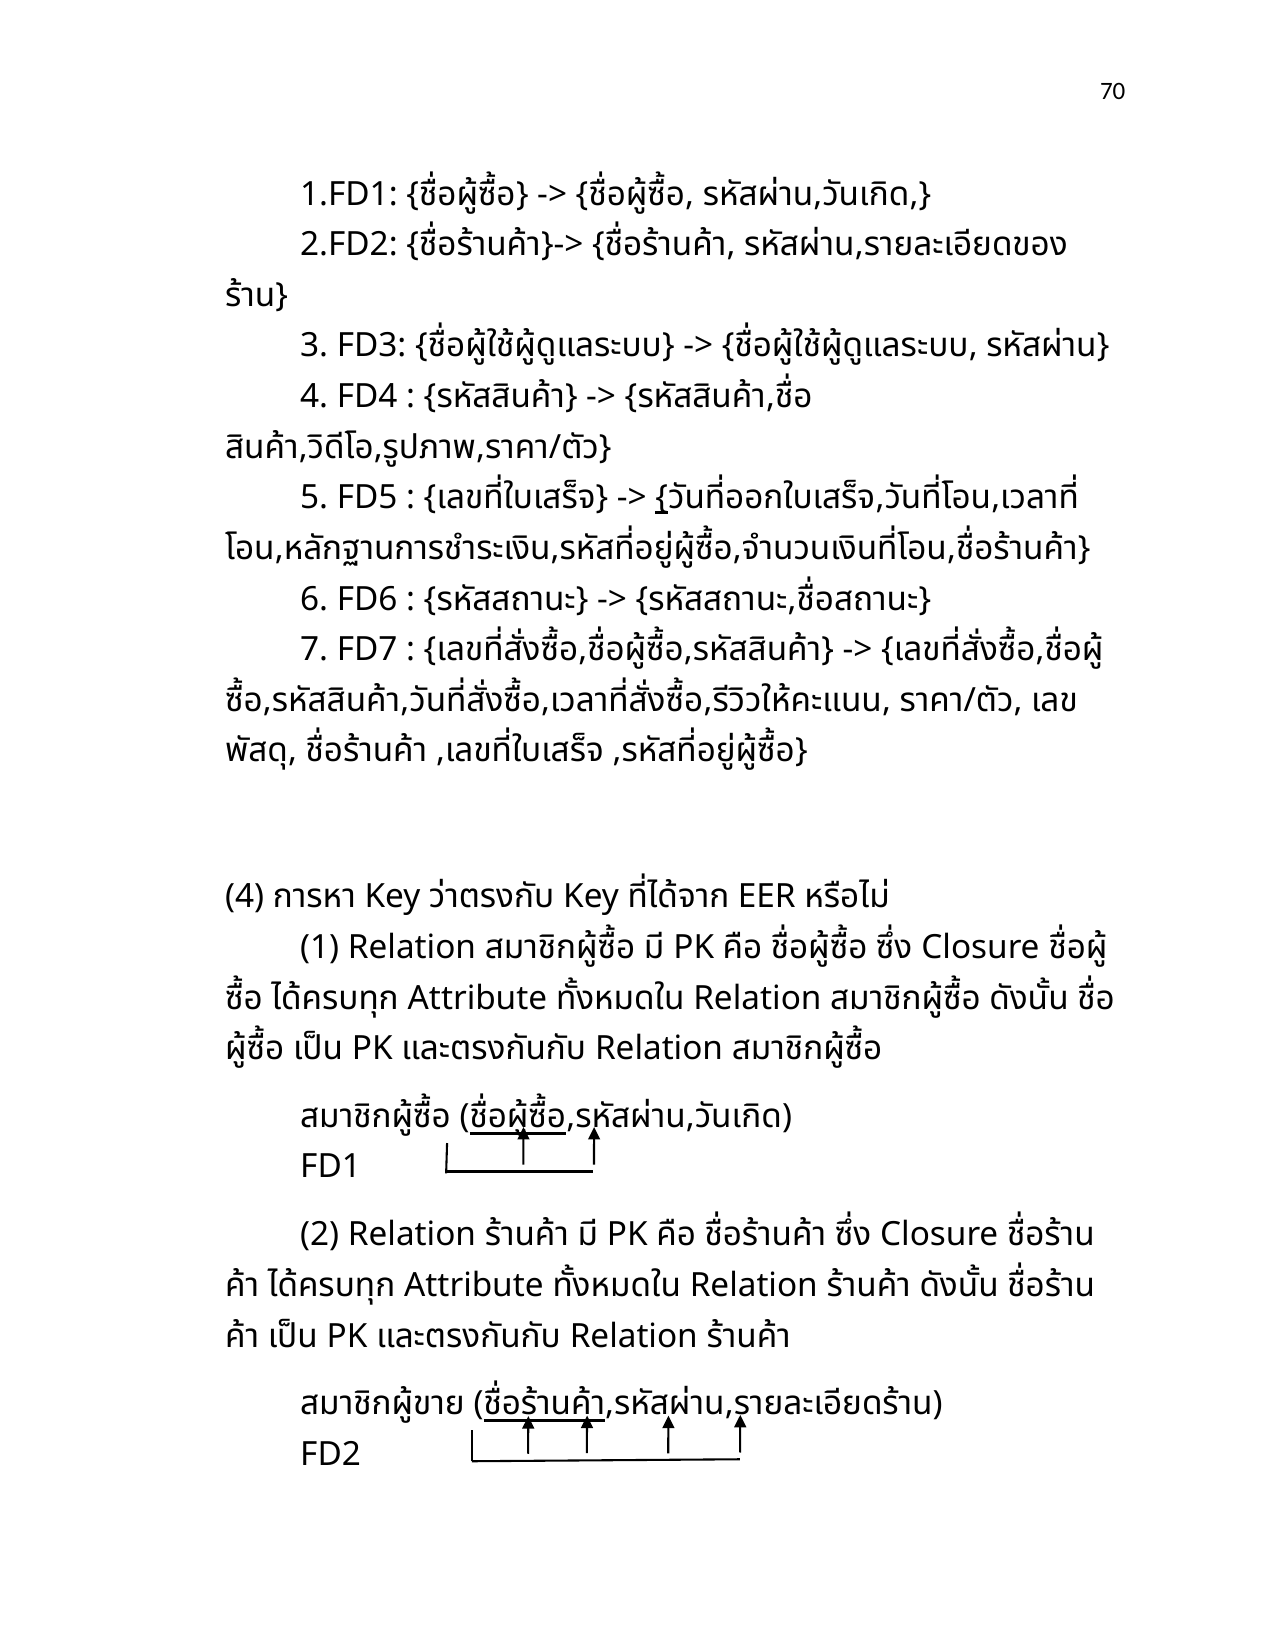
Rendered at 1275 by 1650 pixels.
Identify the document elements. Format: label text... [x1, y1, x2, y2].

text 7. FD7 : {เลขที่สั่งซื้อ,ชื่อผู้ซื้อ,รหัสสินค้า} -> {เลขที่สั่งซื้อ,ชื่อผู้ซื้อ,รหัสสินค้า,วันที่สั่งซื้อ,เวลาที่สั่งซื้อ,รีวิวให้คะแนน, ราคา/ตัว, เลขพัสดุ, ชื่อร้านค้า ,เลขที่ใบเสร็จ ,รหัสที่อยู่ผู้ซื้อ} [225, 625, 1125, 777]
text FD2 [225, 1429, 1125, 1475]
text 1.FD1: {ชื่อผู้ซื้อ} -> {ชื่อผู้ซื้อ, รหัสผ่าน,วันเกิด,} [225, 169, 1125, 220]
text 2.FD2: {ชื่อร้านค้า}-> {ชื่อร้านค้า, รหัสผ่าน,รายละเอียดของร้าน} [225, 220, 1125, 321]
text 3. FD3: {ชื่อผู้ใช้ผู้ดูแลระบบ} -> {ชื่อผู้ใช้ผู้ดูแลระบบ, รหัสผ่าน} [225, 321, 1125, 372]
text สมาชิกผู้ขาย (ชื่อร้านค้า,รหัสผ่าน,รายละเอียดร้าน) [225, 1379, 1125, 1429]
text 6. FD6 : {รหัสสถานะ} -> {รหัสสถานะ,ชื่อสถานะ} [225, 574, 1125, 625]
text 5. FD5 : {เลขที่ใบเสร็จ} -> {วันที่ออกใบเสร็จ,วันที่โอน,เวลาที่โอน,หลักฐานการชำระเงิน,รหัสที่อยู่ผู้ซื้อ,จำนวนเงินที่โอน,ชื่อร้านค้า} [225, 473, 1125, 574]
text 4. FD4 : {รหัสสินค้า} -> {รหัสสินค้า,ชื่อสินค้า,วิดีโอ,รูปภาพ,ราคา/ตัว} [225, 372, 1125, 473]
text (2) Relation ร้านค้า มี PK คือ ชื่อร้านค้า ซึ่ง Closure ชื่อร้านค้า ได้ครบทุก Attribute ทั้งหมดใน Relation ร้านค้า ดังนั้น ชื่อร้านค้า เป็น PK และตรงกันกับ Relation ร้านค้า [225, 1210, 1125, 1362]
text สมาชิกผู้ซื้อ (ชื่อผู้ซื้อ,รหัสผ่าน,วันเกิด) [225, 1091, 1125, 1142]
text (1) Relation สมาชิกผู้ซื้อ มี PK คือ ชื่อผู้ซื้อ ซึ่ง Closure ชื่อผู้ซื้อ ได้ครบทุก Attribute ทั้งหมดใน Relation สมาชิกผู้ซื้อ ดังนั้น ชื่อผู้ซื้อ เป็น PK และตรงกันกับ Relation สมาชิกผู้ซื้อ [225, 923, 1125, 1075]
text (4) การหา Key ว่าตรงกับ Key ที่ได้จาก EER หรือไม่ [150, 872, 1125, 923]
text FD1 [225, 1142, 1125, 1187]
